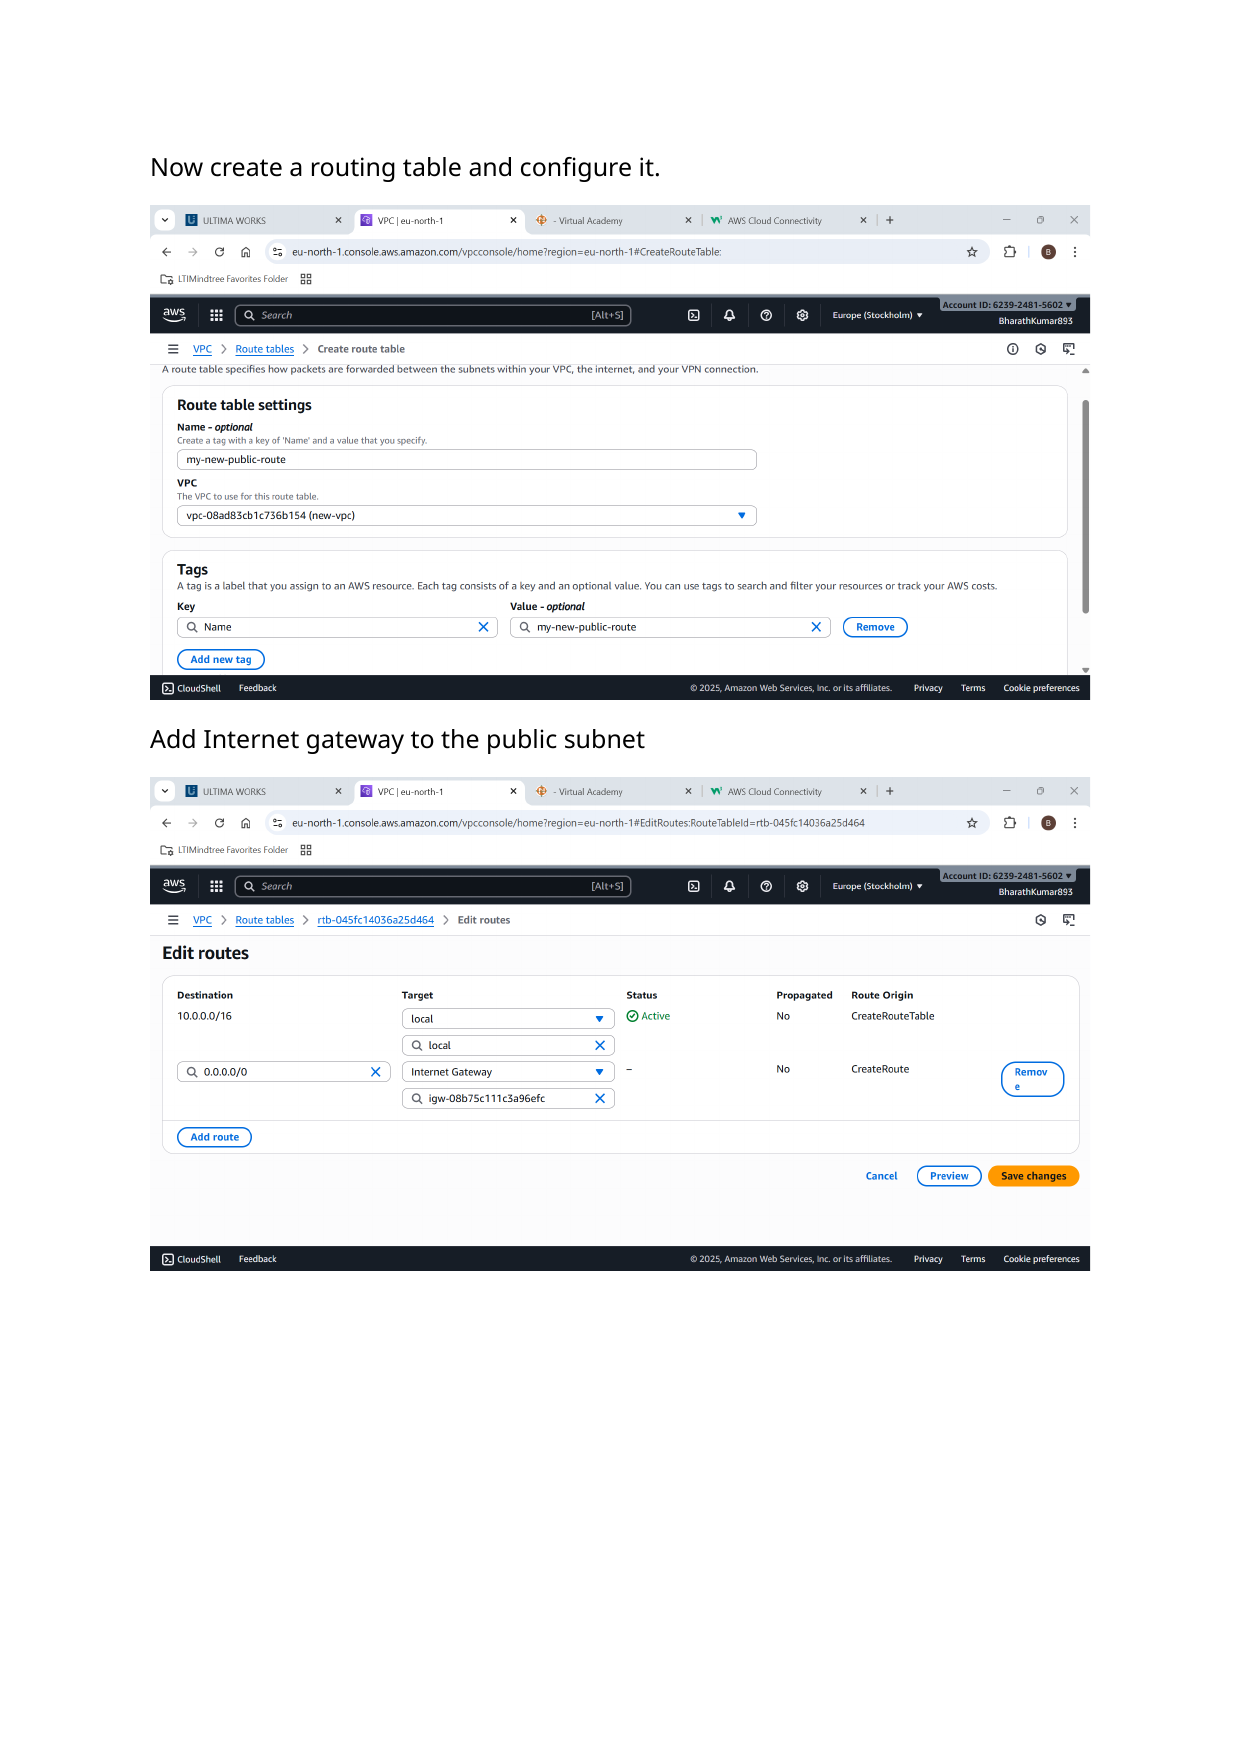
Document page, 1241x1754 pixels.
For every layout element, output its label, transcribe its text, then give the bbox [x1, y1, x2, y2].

picture [150, 777, 1091, 1271]
text Add Internet gateway to the public subnet [150, 721, 1090, 755]
picture [150, 205, 1091, 700]
text Now create a routing table and configure it. [150, 150, 1090, 184]
